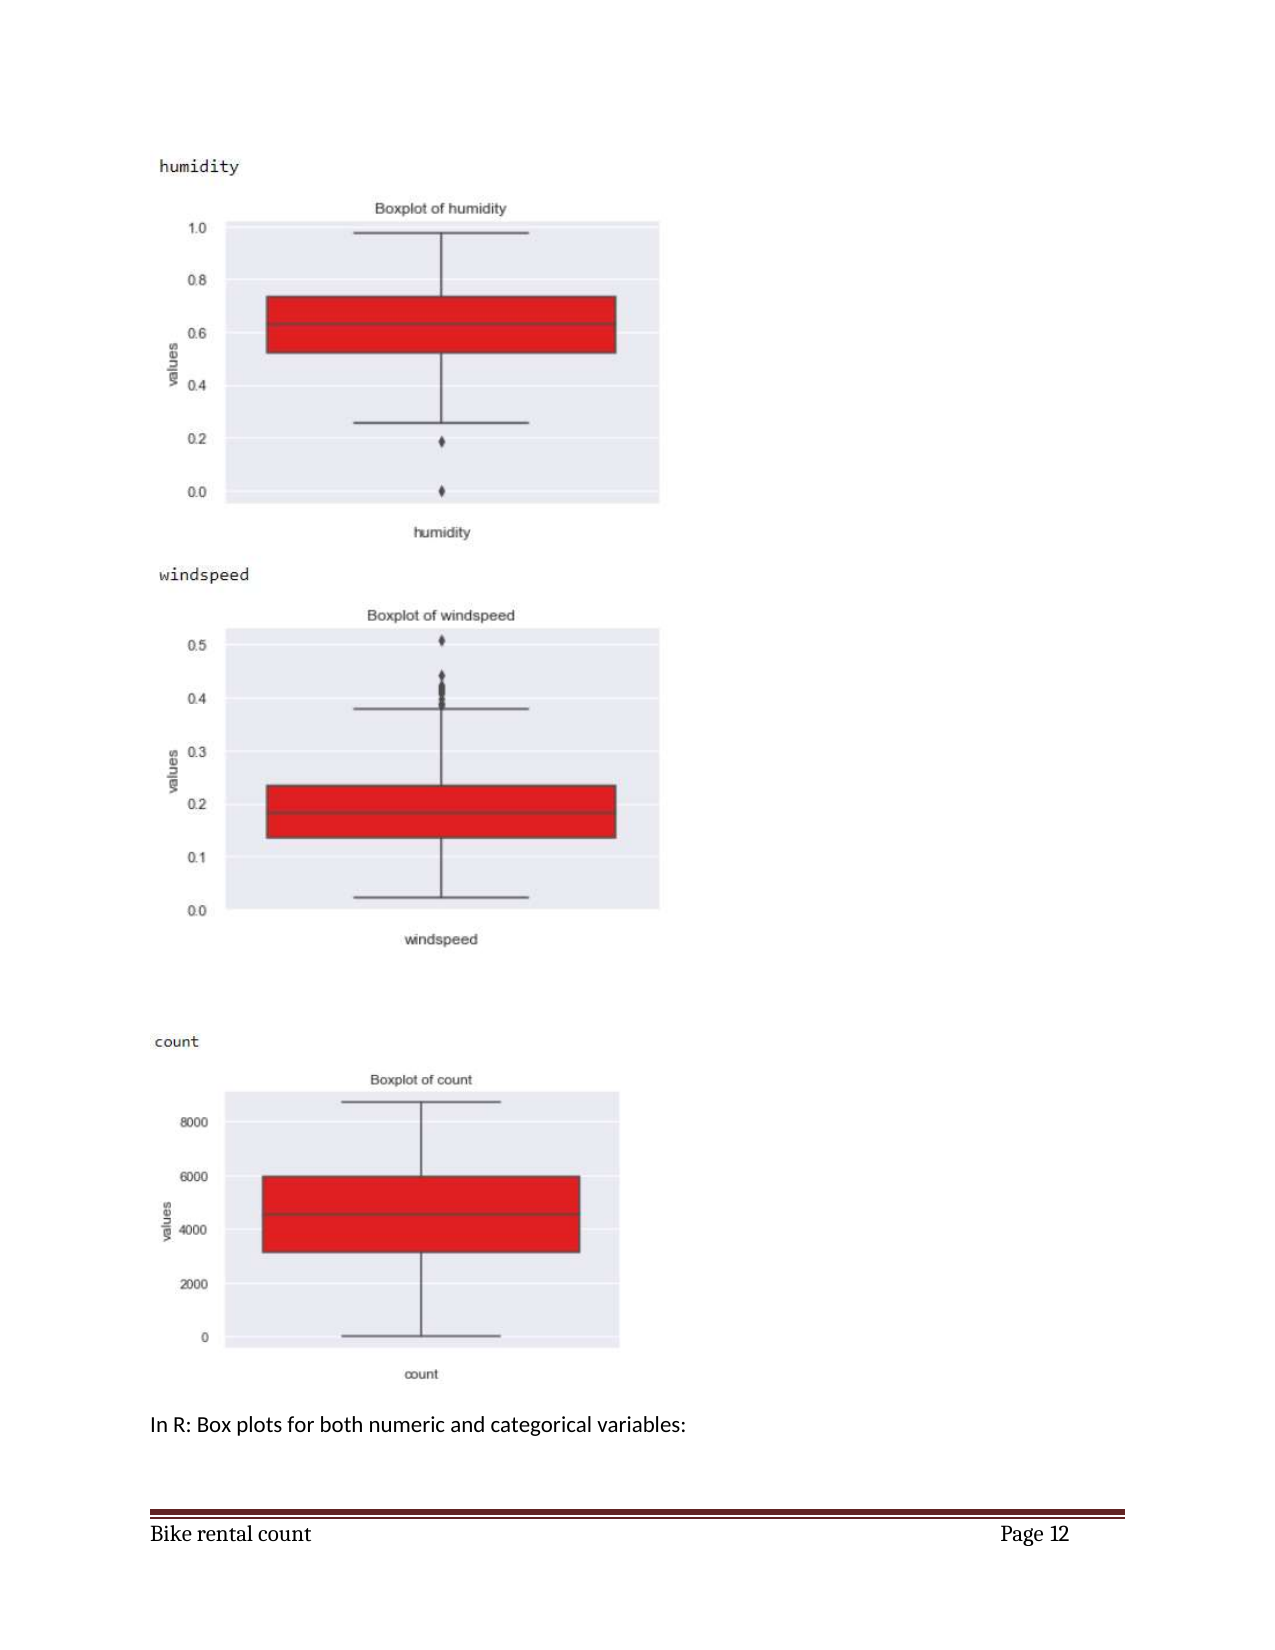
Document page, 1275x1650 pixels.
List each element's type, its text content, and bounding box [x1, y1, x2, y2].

picture [150, 1033, 633, 1385]
picture [150, 150, 679, 956]
text In R: Box plots for both numeric and categorical variables: [150, 1410, 1125, 1438]
